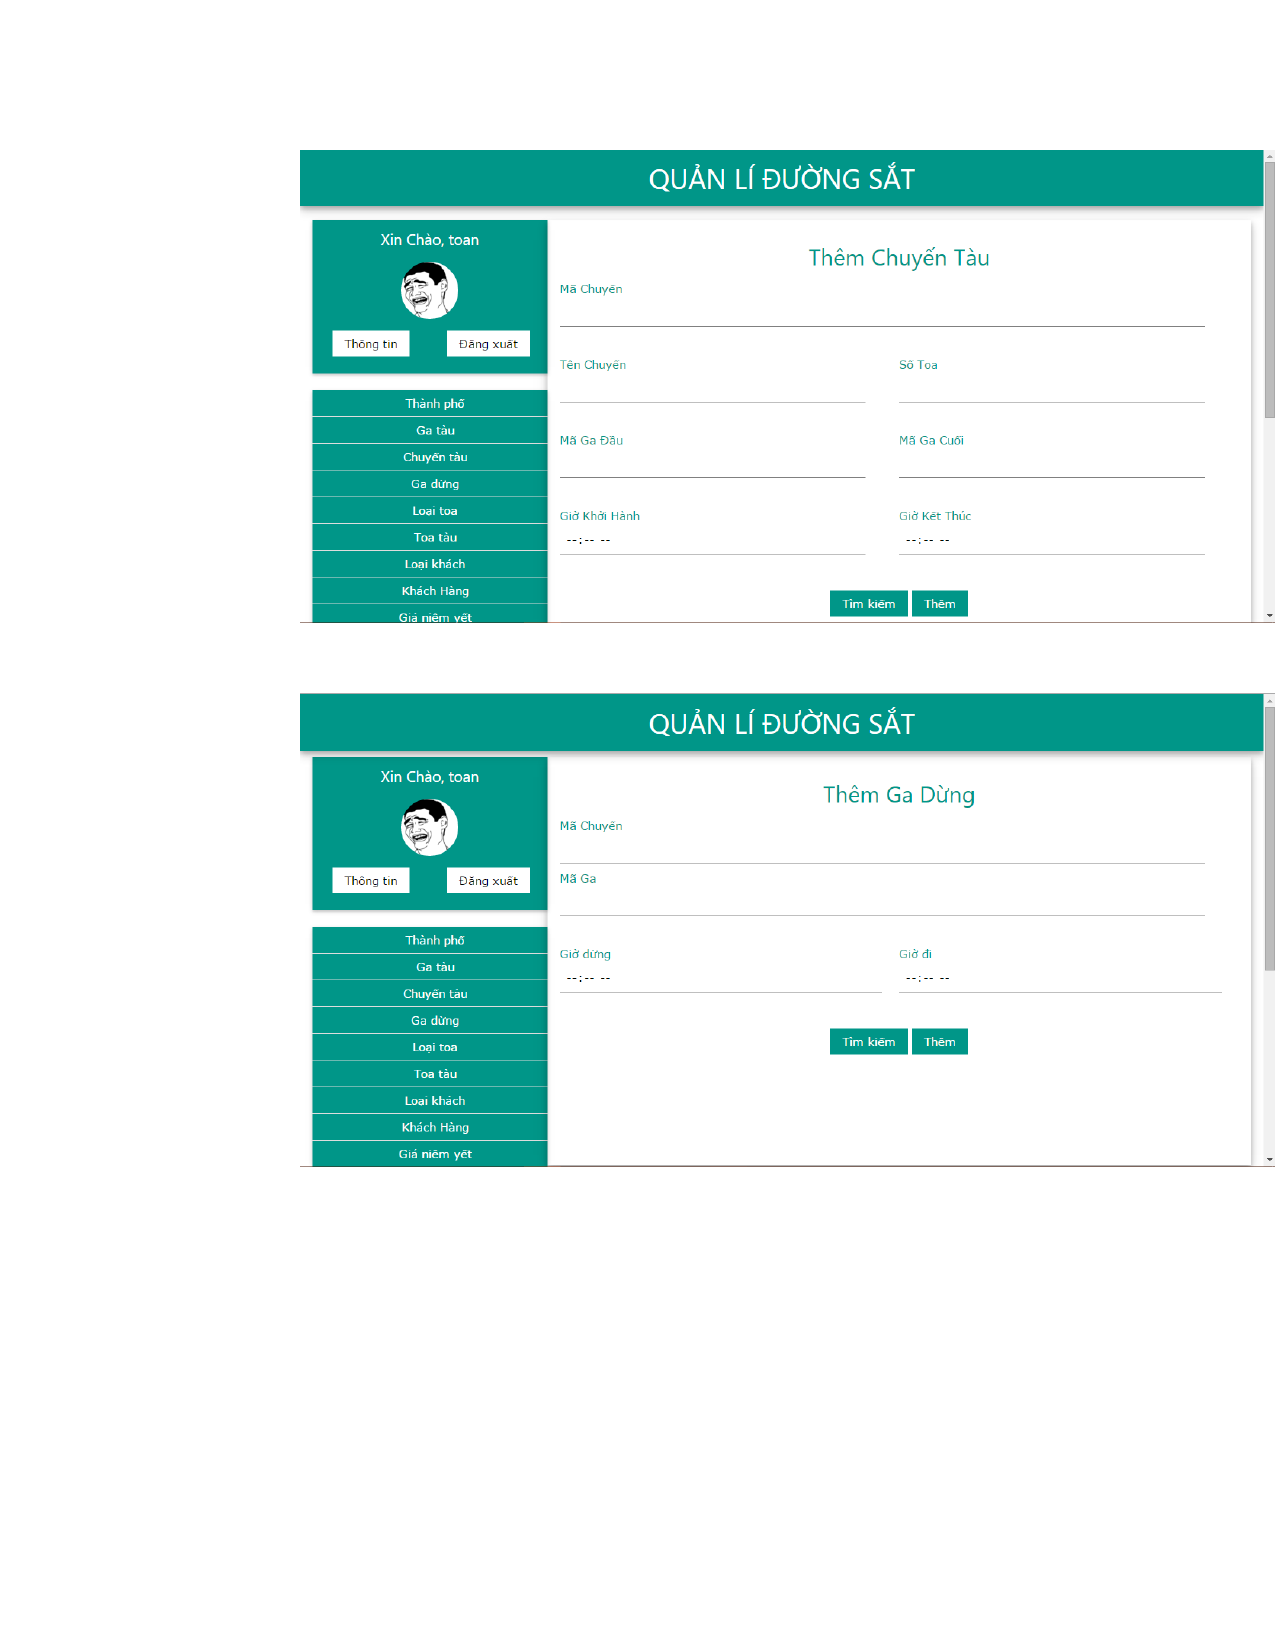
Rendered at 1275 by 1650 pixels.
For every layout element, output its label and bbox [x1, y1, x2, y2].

picture [300, 693, 1275, 1167]
picture [300, 150, 1275, 623]
